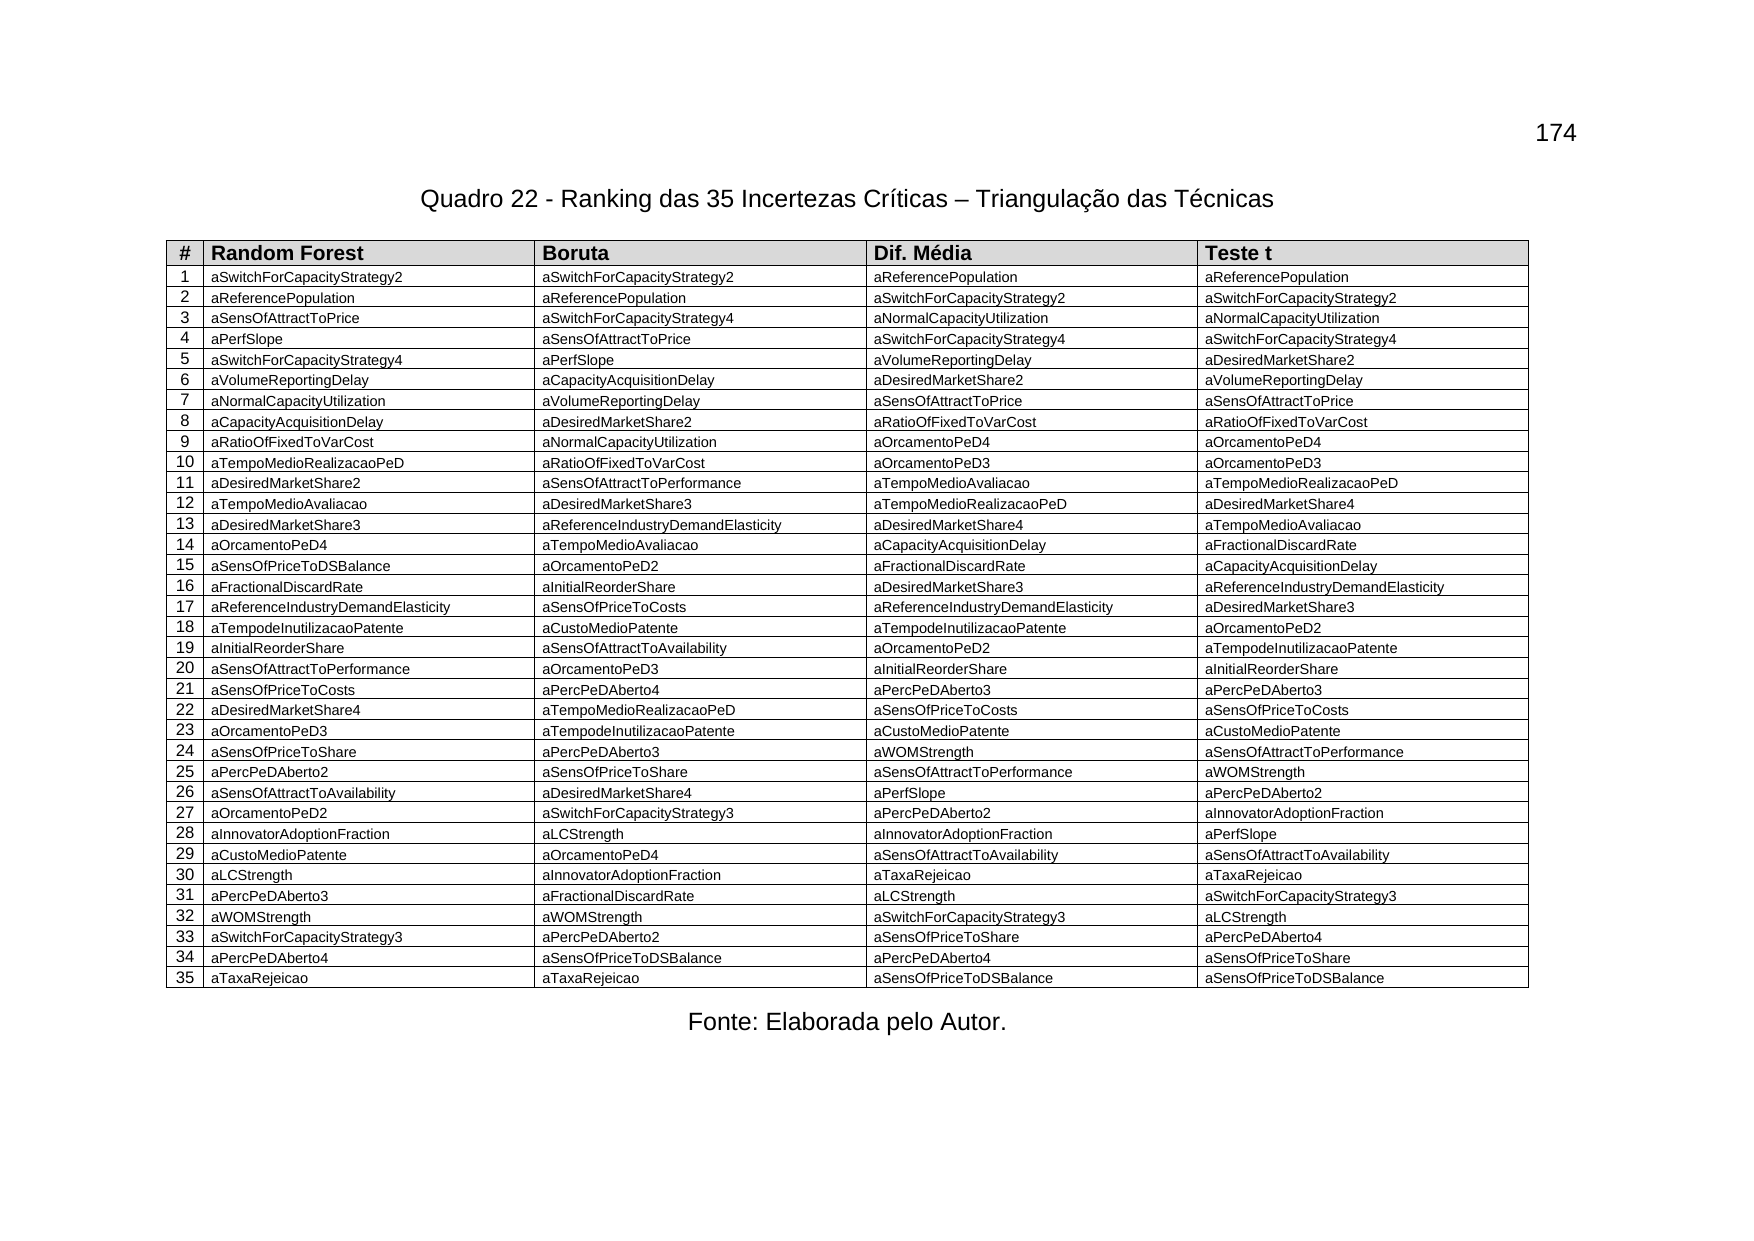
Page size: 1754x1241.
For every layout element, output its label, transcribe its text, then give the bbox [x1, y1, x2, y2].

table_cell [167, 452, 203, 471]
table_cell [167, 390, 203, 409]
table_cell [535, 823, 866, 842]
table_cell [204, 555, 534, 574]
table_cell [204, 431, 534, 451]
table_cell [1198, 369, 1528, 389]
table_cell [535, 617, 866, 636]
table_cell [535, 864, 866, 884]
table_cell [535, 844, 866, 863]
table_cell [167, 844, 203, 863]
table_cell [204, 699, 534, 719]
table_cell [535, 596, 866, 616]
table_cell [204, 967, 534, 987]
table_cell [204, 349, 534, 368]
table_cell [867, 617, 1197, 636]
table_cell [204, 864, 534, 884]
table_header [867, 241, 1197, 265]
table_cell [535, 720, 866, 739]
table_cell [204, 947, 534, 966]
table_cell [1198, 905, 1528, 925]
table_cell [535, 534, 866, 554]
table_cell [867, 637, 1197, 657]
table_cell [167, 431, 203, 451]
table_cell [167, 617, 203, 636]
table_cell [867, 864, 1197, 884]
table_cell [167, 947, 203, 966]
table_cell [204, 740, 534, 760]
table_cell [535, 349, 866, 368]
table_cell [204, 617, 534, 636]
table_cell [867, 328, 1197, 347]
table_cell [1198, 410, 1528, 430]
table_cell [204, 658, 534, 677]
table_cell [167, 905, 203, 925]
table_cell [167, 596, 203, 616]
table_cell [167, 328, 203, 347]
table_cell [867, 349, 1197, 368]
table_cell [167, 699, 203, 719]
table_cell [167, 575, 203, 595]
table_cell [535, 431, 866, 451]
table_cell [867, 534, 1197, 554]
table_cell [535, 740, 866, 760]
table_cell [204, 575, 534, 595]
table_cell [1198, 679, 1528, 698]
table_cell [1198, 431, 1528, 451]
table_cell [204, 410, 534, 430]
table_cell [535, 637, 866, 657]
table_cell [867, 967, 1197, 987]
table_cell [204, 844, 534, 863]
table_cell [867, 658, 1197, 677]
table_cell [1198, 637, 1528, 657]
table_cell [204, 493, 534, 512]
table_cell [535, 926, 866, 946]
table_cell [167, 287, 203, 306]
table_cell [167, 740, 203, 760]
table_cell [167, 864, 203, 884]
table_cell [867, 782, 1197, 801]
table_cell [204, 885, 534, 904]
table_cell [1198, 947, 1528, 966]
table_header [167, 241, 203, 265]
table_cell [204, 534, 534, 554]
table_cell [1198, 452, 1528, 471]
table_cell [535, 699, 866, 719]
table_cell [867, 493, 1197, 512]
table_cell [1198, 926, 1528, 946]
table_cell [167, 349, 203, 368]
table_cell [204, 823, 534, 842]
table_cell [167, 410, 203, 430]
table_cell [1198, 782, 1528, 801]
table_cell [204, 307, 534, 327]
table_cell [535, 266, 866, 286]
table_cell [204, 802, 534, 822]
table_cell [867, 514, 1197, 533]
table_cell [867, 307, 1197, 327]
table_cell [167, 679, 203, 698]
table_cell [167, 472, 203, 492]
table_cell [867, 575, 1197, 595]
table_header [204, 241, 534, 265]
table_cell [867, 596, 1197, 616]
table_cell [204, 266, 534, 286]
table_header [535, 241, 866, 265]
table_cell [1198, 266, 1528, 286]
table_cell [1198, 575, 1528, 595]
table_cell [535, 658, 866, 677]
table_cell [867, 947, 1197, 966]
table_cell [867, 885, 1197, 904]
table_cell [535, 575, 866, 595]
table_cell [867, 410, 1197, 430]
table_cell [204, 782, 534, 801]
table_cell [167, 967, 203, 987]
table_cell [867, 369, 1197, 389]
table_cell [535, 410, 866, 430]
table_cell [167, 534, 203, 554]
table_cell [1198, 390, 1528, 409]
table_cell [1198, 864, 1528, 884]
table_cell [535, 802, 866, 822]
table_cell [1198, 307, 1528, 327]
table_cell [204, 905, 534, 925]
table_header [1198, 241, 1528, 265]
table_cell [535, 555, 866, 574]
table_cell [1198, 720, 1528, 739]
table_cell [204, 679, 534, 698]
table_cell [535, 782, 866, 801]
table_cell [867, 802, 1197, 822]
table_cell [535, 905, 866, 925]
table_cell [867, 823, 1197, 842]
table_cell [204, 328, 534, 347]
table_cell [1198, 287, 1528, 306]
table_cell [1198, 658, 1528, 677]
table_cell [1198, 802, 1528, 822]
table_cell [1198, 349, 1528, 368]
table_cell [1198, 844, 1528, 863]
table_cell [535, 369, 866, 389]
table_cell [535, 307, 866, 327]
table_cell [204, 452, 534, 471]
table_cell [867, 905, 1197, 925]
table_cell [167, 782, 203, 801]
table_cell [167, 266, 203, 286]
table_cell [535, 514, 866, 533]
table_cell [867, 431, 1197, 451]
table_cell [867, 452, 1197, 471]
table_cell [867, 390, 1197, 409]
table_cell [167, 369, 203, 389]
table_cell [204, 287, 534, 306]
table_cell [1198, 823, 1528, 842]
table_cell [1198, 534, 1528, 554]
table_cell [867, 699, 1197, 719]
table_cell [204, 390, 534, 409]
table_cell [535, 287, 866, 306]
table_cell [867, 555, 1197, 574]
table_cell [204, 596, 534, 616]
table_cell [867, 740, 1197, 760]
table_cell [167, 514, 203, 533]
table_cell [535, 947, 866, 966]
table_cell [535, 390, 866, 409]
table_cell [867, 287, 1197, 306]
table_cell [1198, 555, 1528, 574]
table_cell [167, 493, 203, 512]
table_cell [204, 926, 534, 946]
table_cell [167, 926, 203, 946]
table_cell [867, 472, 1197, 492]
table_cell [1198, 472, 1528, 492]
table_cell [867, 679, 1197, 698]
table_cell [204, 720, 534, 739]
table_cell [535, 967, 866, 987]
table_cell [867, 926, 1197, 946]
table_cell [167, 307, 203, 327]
text Fonte: Elaborada pelo Autor. [118, 1007, 1577, 1035]
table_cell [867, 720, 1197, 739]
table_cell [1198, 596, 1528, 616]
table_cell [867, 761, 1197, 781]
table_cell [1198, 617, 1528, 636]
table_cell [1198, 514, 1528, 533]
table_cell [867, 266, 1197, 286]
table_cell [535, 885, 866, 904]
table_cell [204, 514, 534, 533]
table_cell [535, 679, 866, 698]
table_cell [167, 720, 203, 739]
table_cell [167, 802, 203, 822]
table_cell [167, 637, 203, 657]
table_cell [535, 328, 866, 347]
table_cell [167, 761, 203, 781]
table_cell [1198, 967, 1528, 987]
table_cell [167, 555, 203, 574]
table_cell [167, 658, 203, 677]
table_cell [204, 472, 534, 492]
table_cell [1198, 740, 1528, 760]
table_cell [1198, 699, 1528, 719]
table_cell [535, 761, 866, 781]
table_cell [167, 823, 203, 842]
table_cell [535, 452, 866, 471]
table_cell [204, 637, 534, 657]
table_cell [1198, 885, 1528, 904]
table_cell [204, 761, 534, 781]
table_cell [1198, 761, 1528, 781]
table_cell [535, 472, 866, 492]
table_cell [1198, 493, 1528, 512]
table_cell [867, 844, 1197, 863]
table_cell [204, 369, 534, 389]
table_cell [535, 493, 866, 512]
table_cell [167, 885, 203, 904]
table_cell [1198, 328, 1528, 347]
